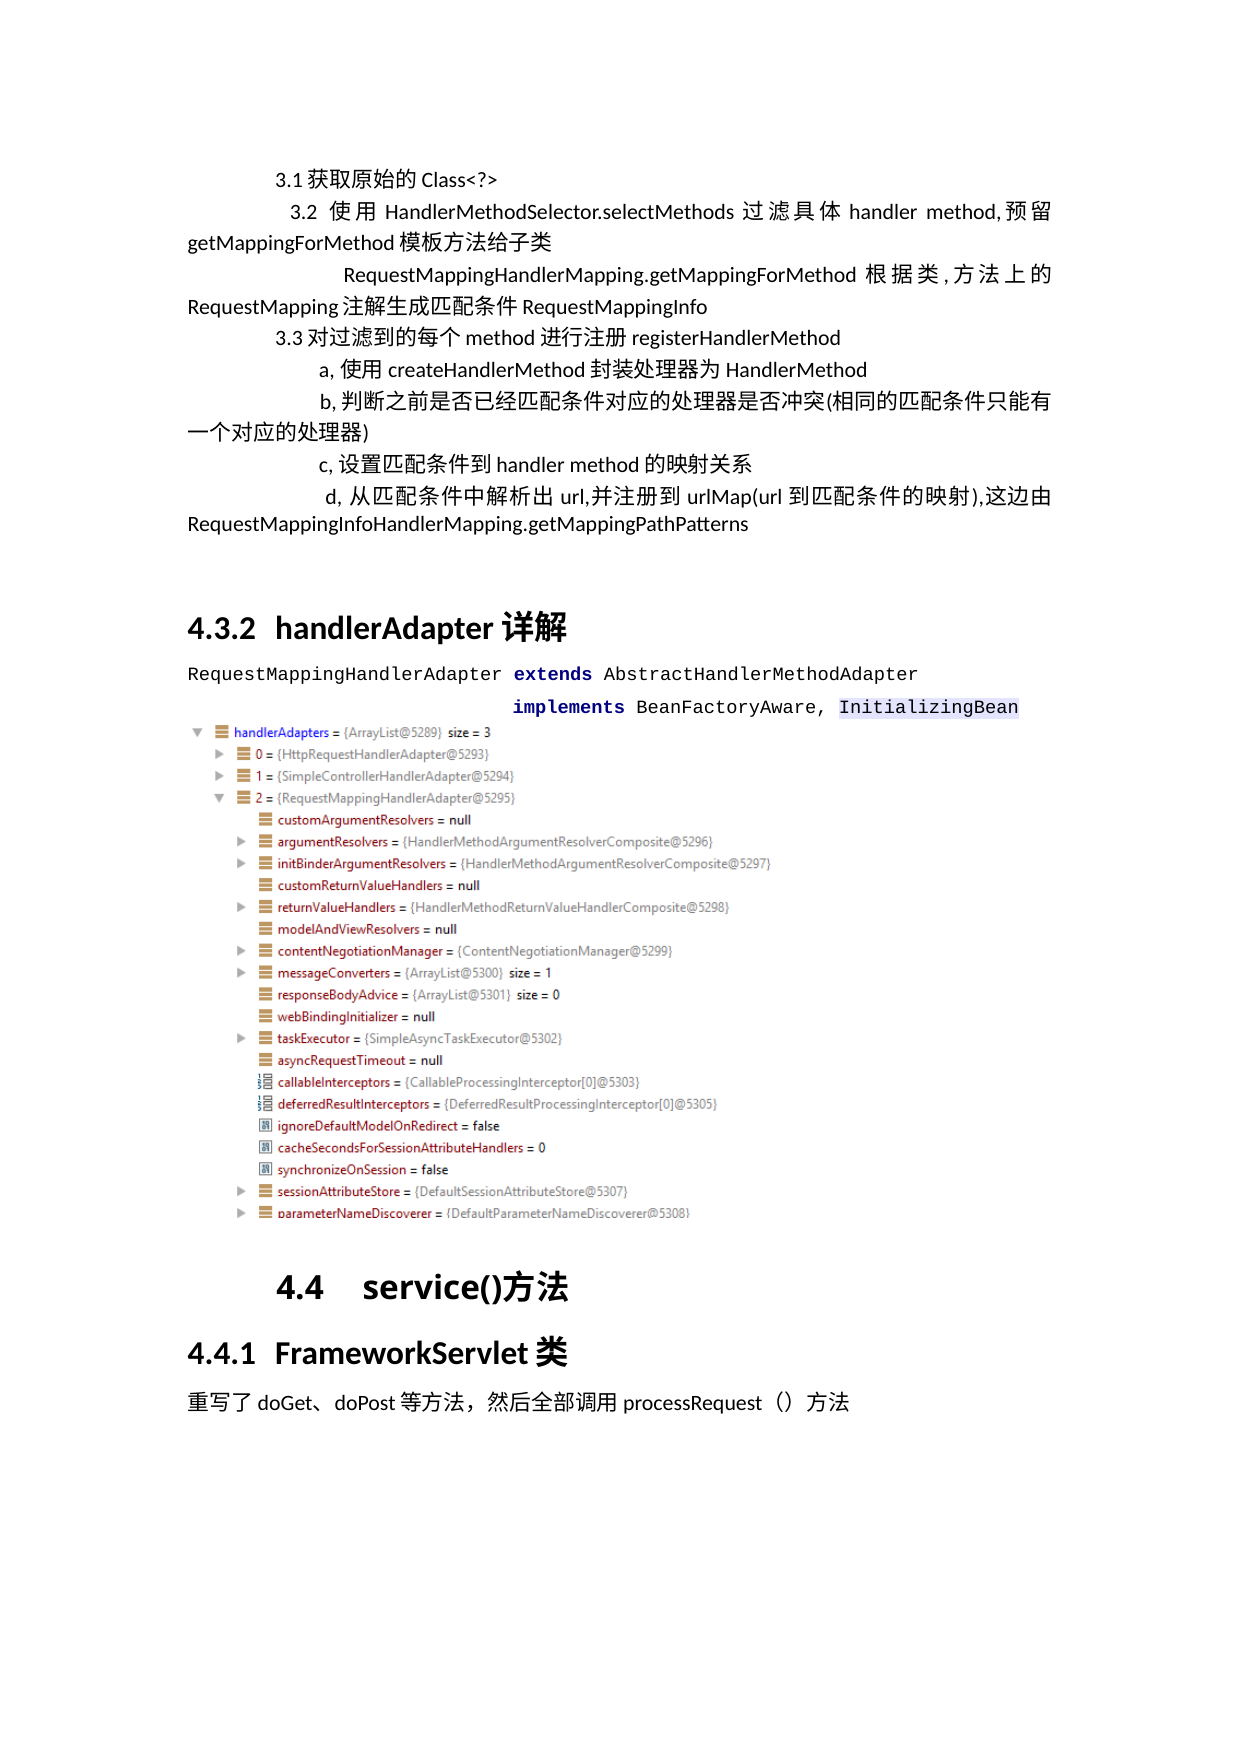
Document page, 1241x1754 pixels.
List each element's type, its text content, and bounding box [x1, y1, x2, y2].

subtitle handlerAdapter详解 [187, 601, 1053, 649]
subtitle service()方法 [276, 1261, 1053, 1309]
text 3.3 对过滤到的每个method进行注册registerHandlerMethod [187, 320, 1053, 352]
text a, 使用createHandlerMethod封装处理器为HandlerMethod [187, 352, 1053, 384]
text c, 设置匹配条件到handler method的映射关系 [187, 447, 1053, 479]
text RequestMappingHandlerAdapter extends AbstractHandlerMethodAdapter implements BeanFactoryAware, InitializingBean [187, 659, 1053, 724]
text 3.2 使用HandlerMethodSelector.selectMethods过滤具体handler method,预留getMappingForMethod模板方法给子类 [187, 194, 1053, 257]
text RequestMappingHandlerMapping.getMappingForMethod根据类,方法上的RequestMapping注解生成匹配条件RequestMappingInfo [187, 257, 1053, 320]
text 3.1 获取原始的Class<?> [187, 162, 1053, 194]
text b, 判断之前是否已经匹配条件对应的处理器是否冲突(相同的匹配条件只能有一个对应的处理器) [187, 384, 1053, 447]
picture [187, 724, 1053, 1218]
subtitle FrameworkServlet类 [187, 1326, 1053, 1374]
text d, 从匹配条件中解析出url,并注册到urlMap(url到匹配条件的映射),这边由RequestMappingInfoHandlerMapping.getMappingPathPatterns [187, 479, 1053, 537]
text 重写了doGet、doPost等方法，然后全部调用processRequest（）方法 [187, 1384, 1053, 1416]
